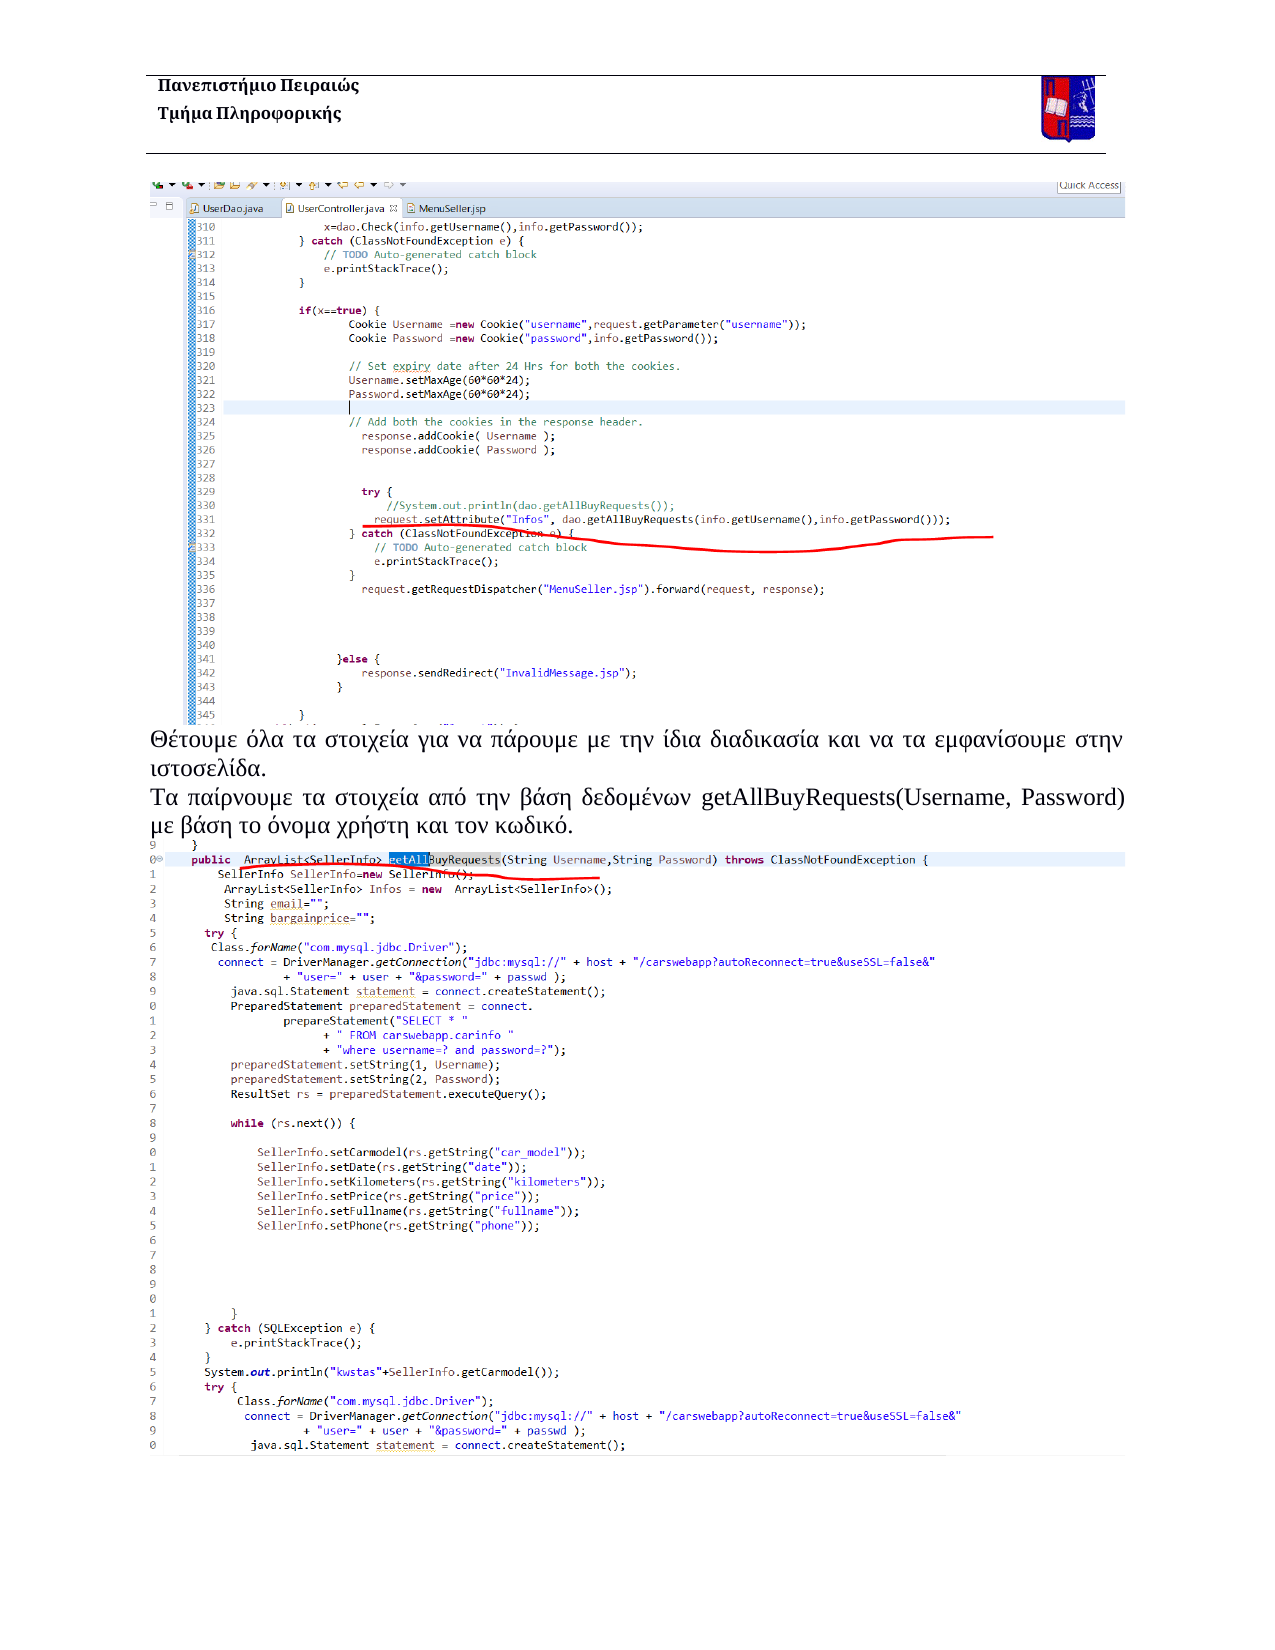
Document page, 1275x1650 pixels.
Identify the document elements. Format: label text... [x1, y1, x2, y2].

picture [150, 182, 1125, 725]
picture [150, 839, 1125, 1456]
text Τα παίρνουμε τα στοιχεία από την βάση δεδομένων getAllBuyRequests(Username, Password) με βάση το όνομα χρήστη και τον κωδικό. [150, 782, 1125, 839]
text Θέτουμε όλα τα στοιχεία για να πάρουμε με την ίδια διαδικασία και να τα εμφανίσουμε στην ιστοσελίδα. [150, 725, 1125, 782]
picture [1041, 76, 1095, 143]
